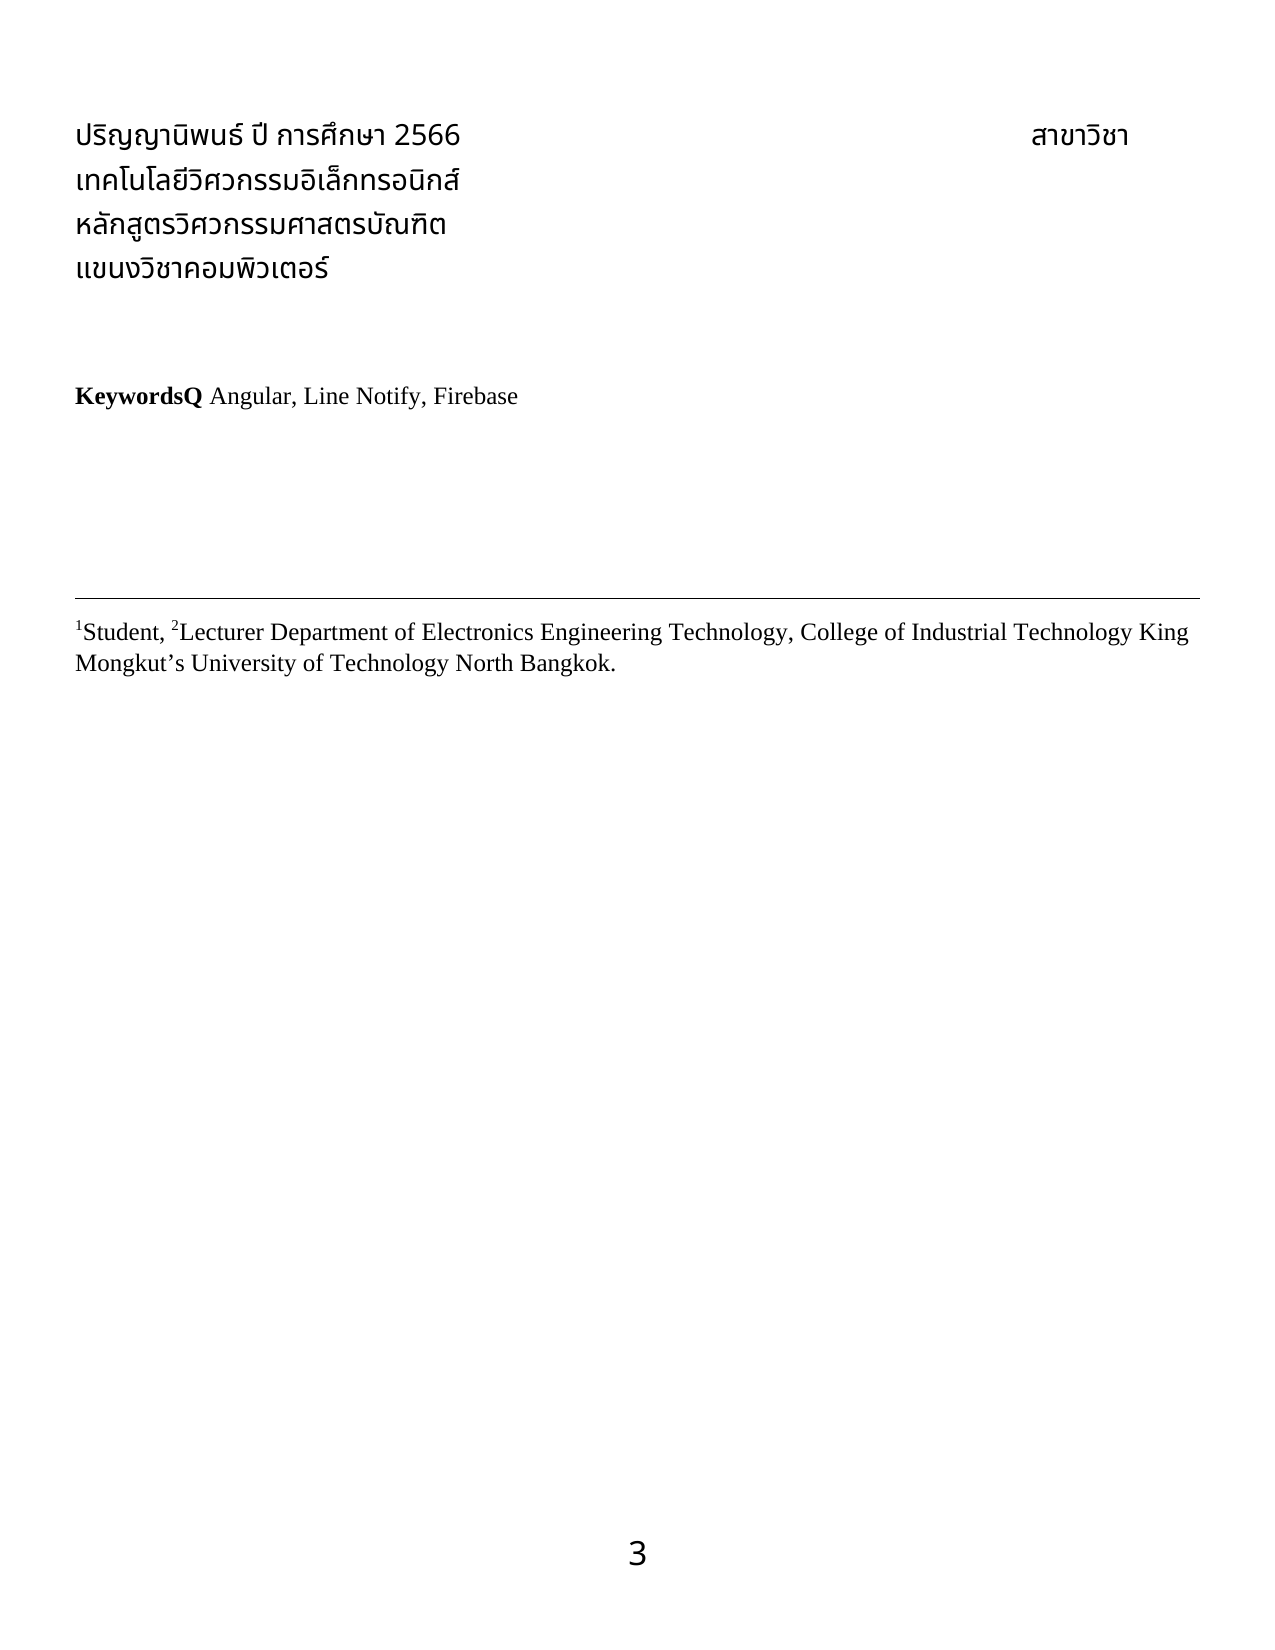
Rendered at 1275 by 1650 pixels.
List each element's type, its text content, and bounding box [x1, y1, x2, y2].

text Student, Lecturer Department of Electronics Engineering Technology, College of Industrial Technology King Mongkut’s University of Technology North Bangkok. [75, 616, 1200, 676]
text KeywordsQ Angular, Line Notify, Firebase [75, 381, 1200, 410]
